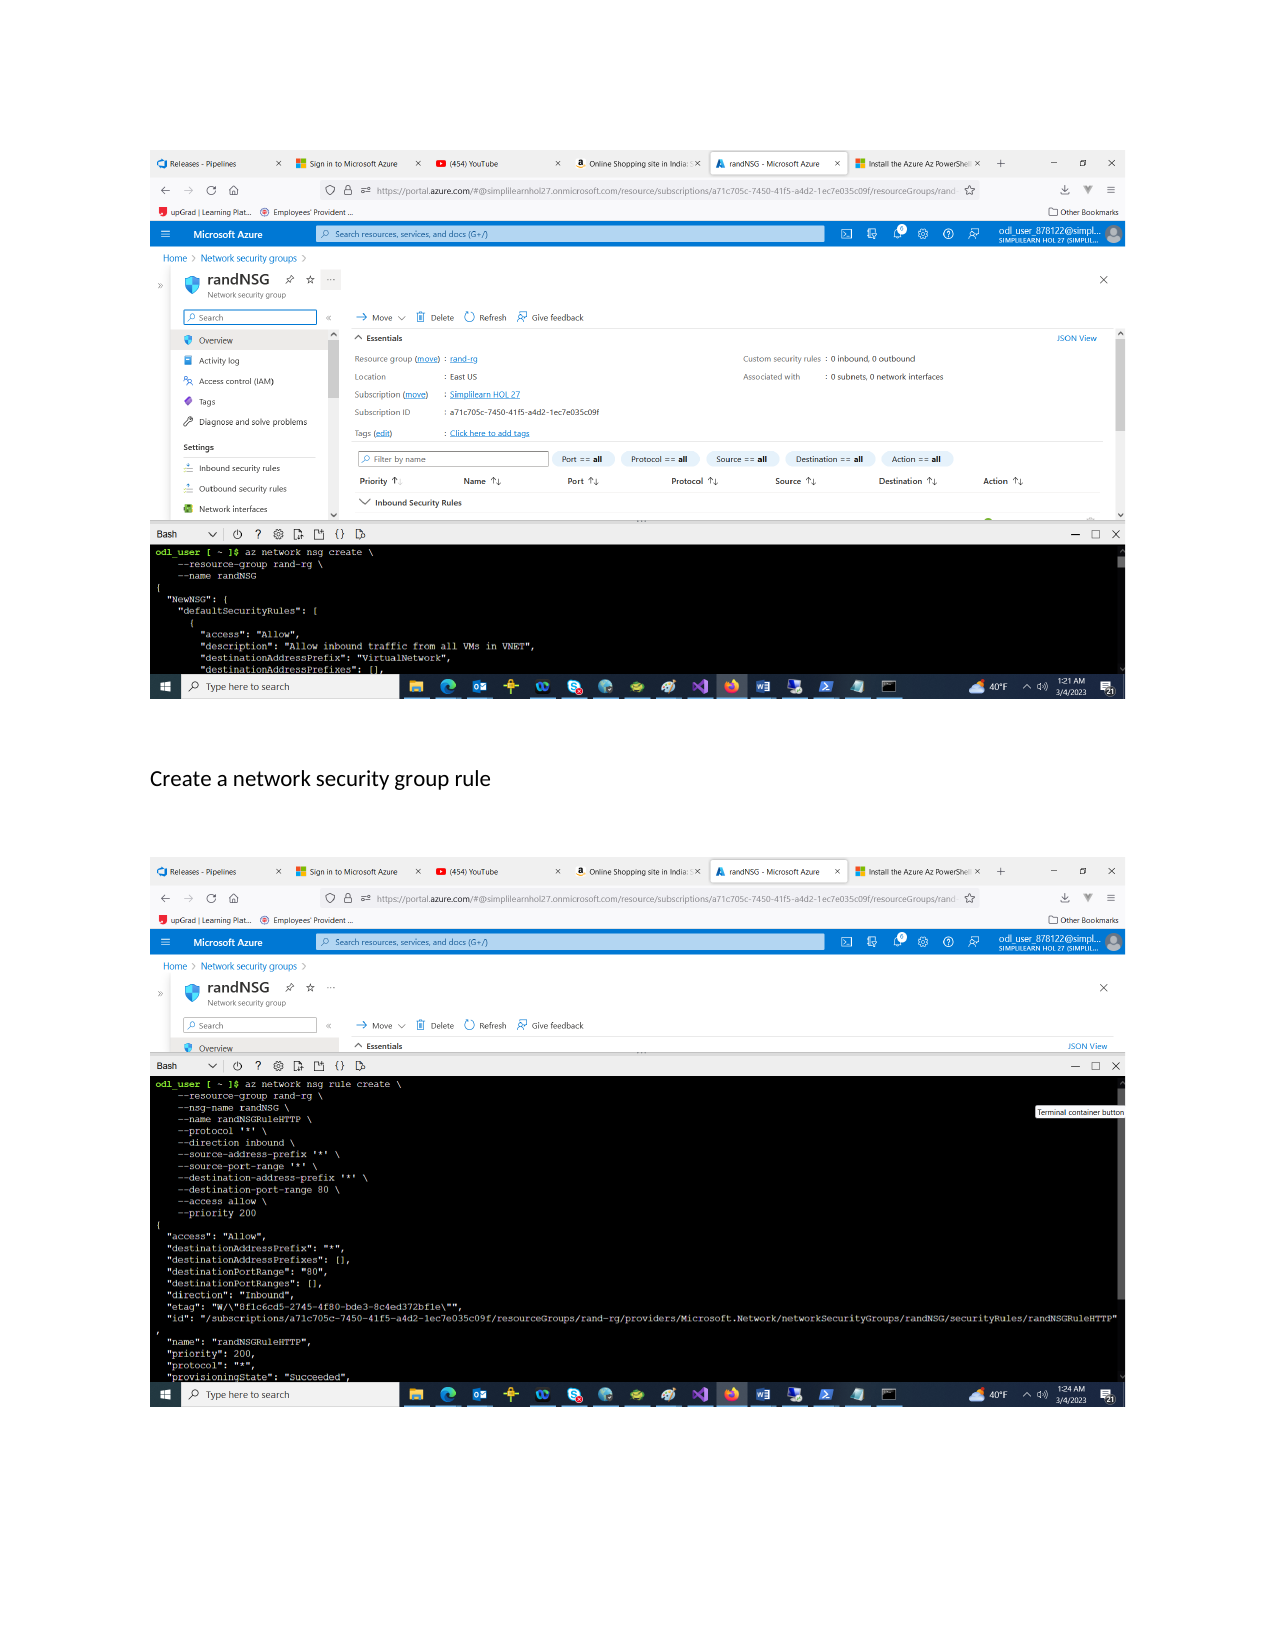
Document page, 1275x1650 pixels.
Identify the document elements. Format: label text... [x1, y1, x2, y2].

picture [150, 857, 1125, 1407]
picture [150, 150, 1125, 699]
text Create a network security group rule [150, 764, 1125, 792]
